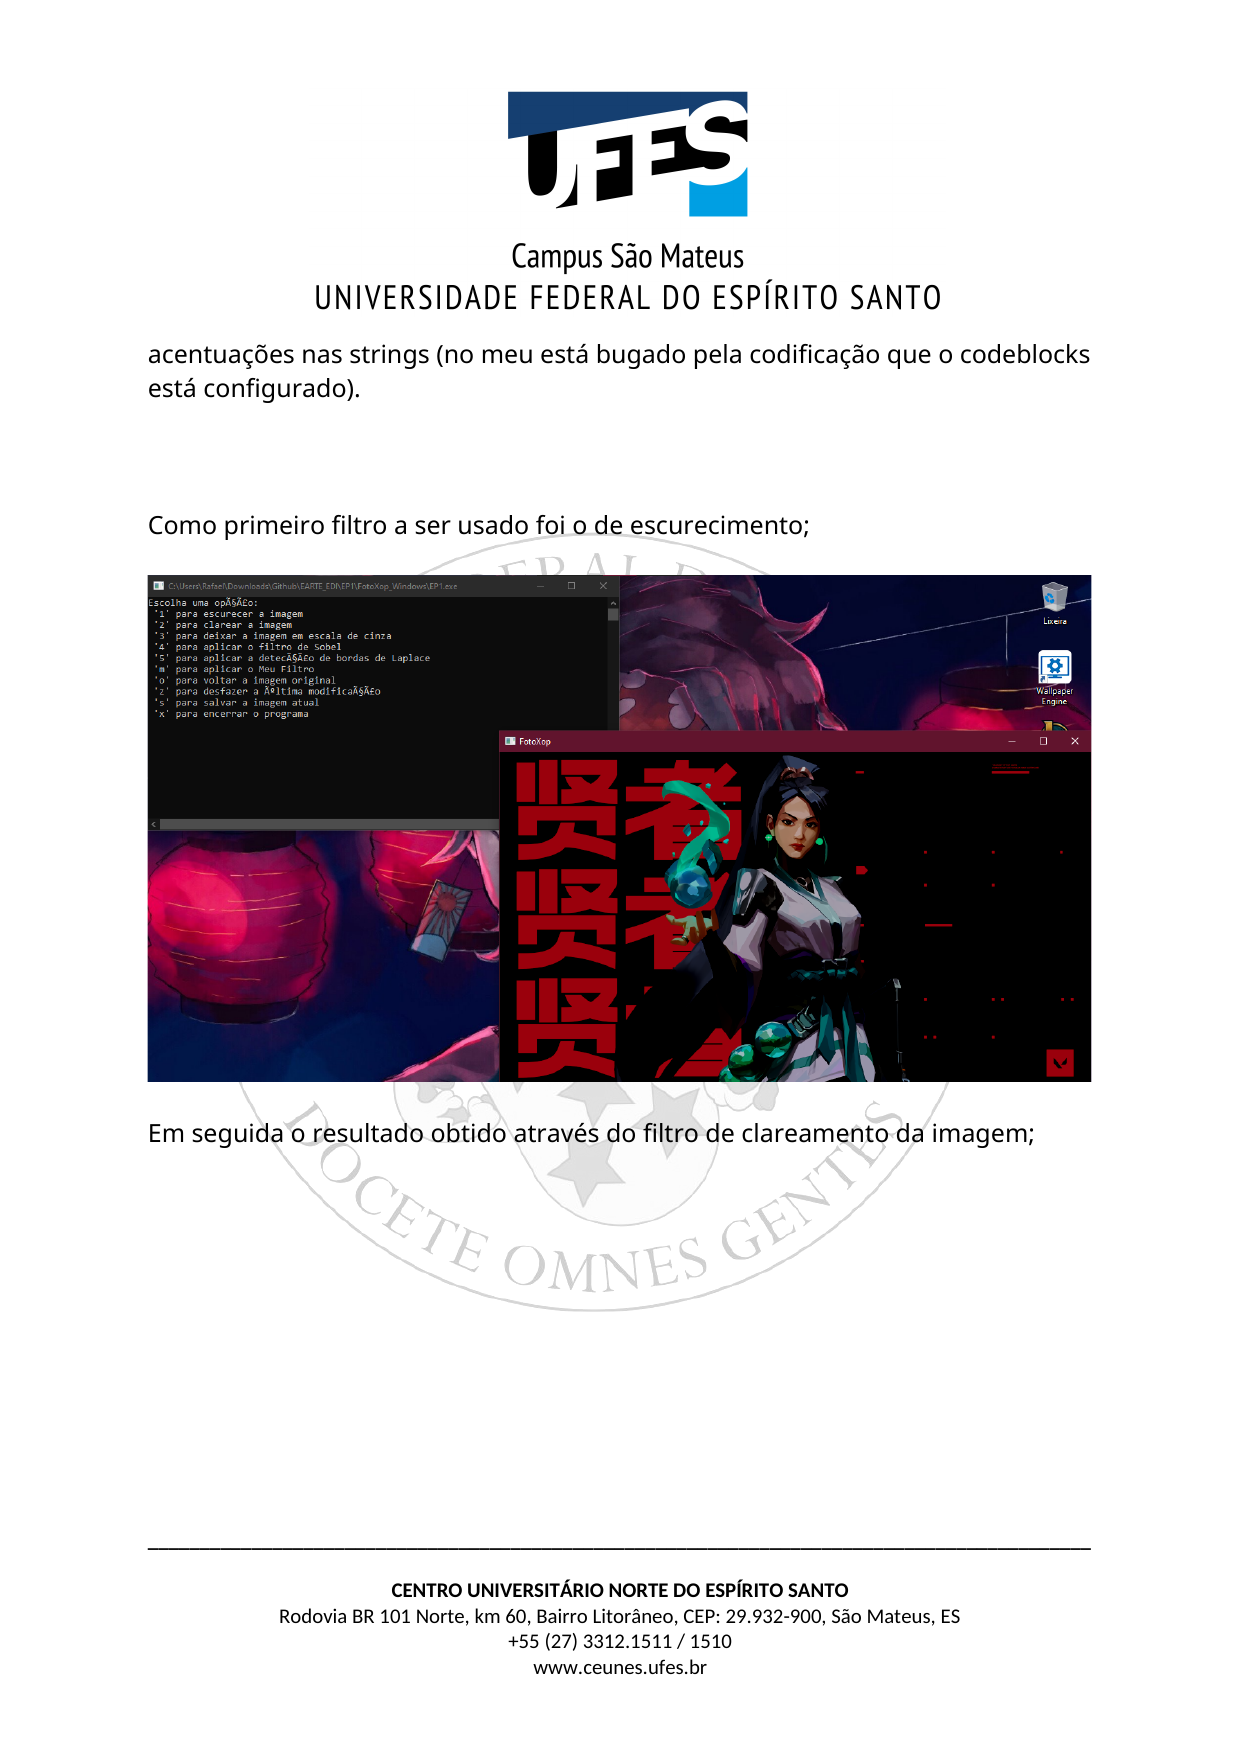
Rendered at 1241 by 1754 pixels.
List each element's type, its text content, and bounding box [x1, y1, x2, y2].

picture [147, 575, 1092, 1082]
text Em seguida o resultado obtido através do filtro de clareamento da imagem; [148, 1116, 1092, 1150]
picture [308, 88, 946, 317]
text Como primeiro filtro a ser usado foi o de escurecimento; [148, 507, 1092, 541]
